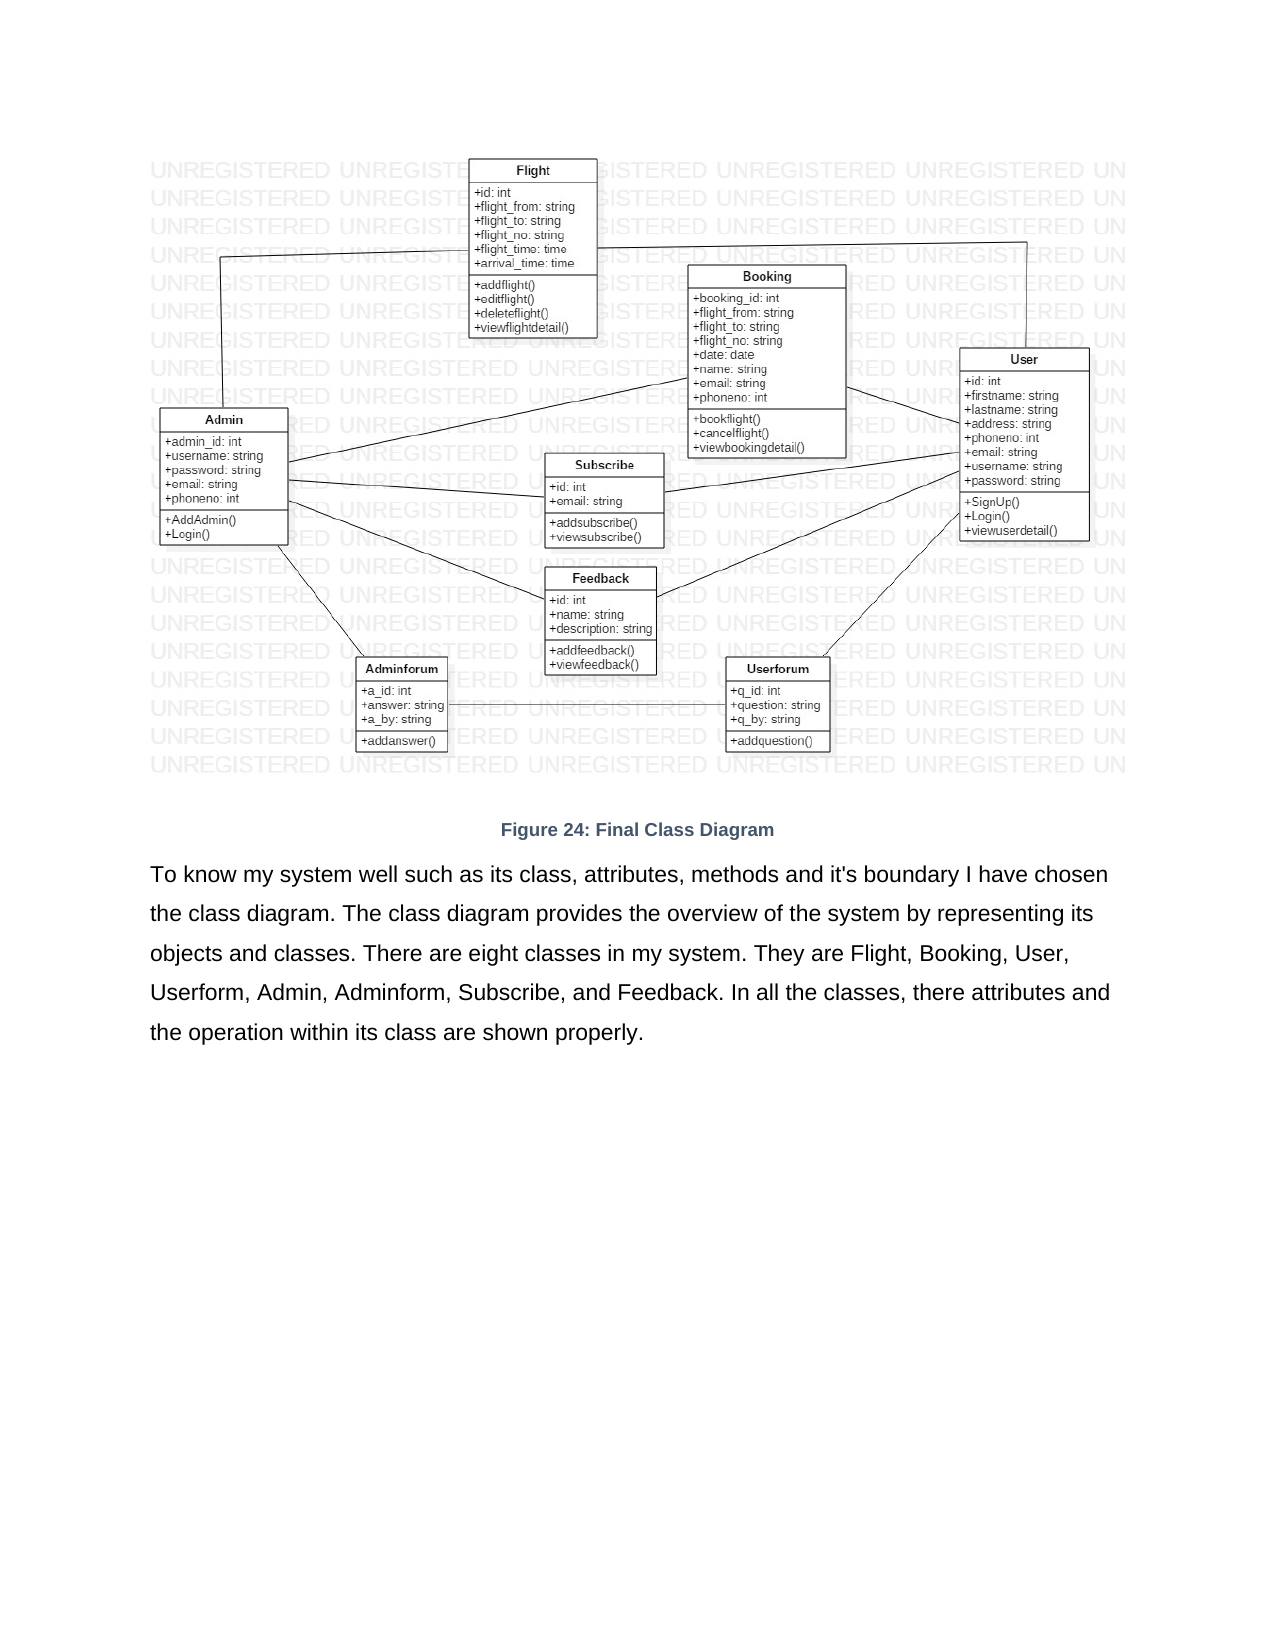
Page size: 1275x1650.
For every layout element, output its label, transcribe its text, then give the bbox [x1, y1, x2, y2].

text Figure 24: Final Class Diagram [150, 818, 1125, 840]
picture [150, 150, 1125, 789]
text To know my system well such as its class, attributes, methods and it's boundary I have chosen the class diagram. The class diagram provides the overview of the system by representing its objects and classes. There are eight classes in my system. They are Flight, Booking, User, Userform, Admin, Adminform, Subscribe, and Feedback. In all the classes, there attributes and the operation within its class are shown properly. [150, 861, 1125, 1045]
